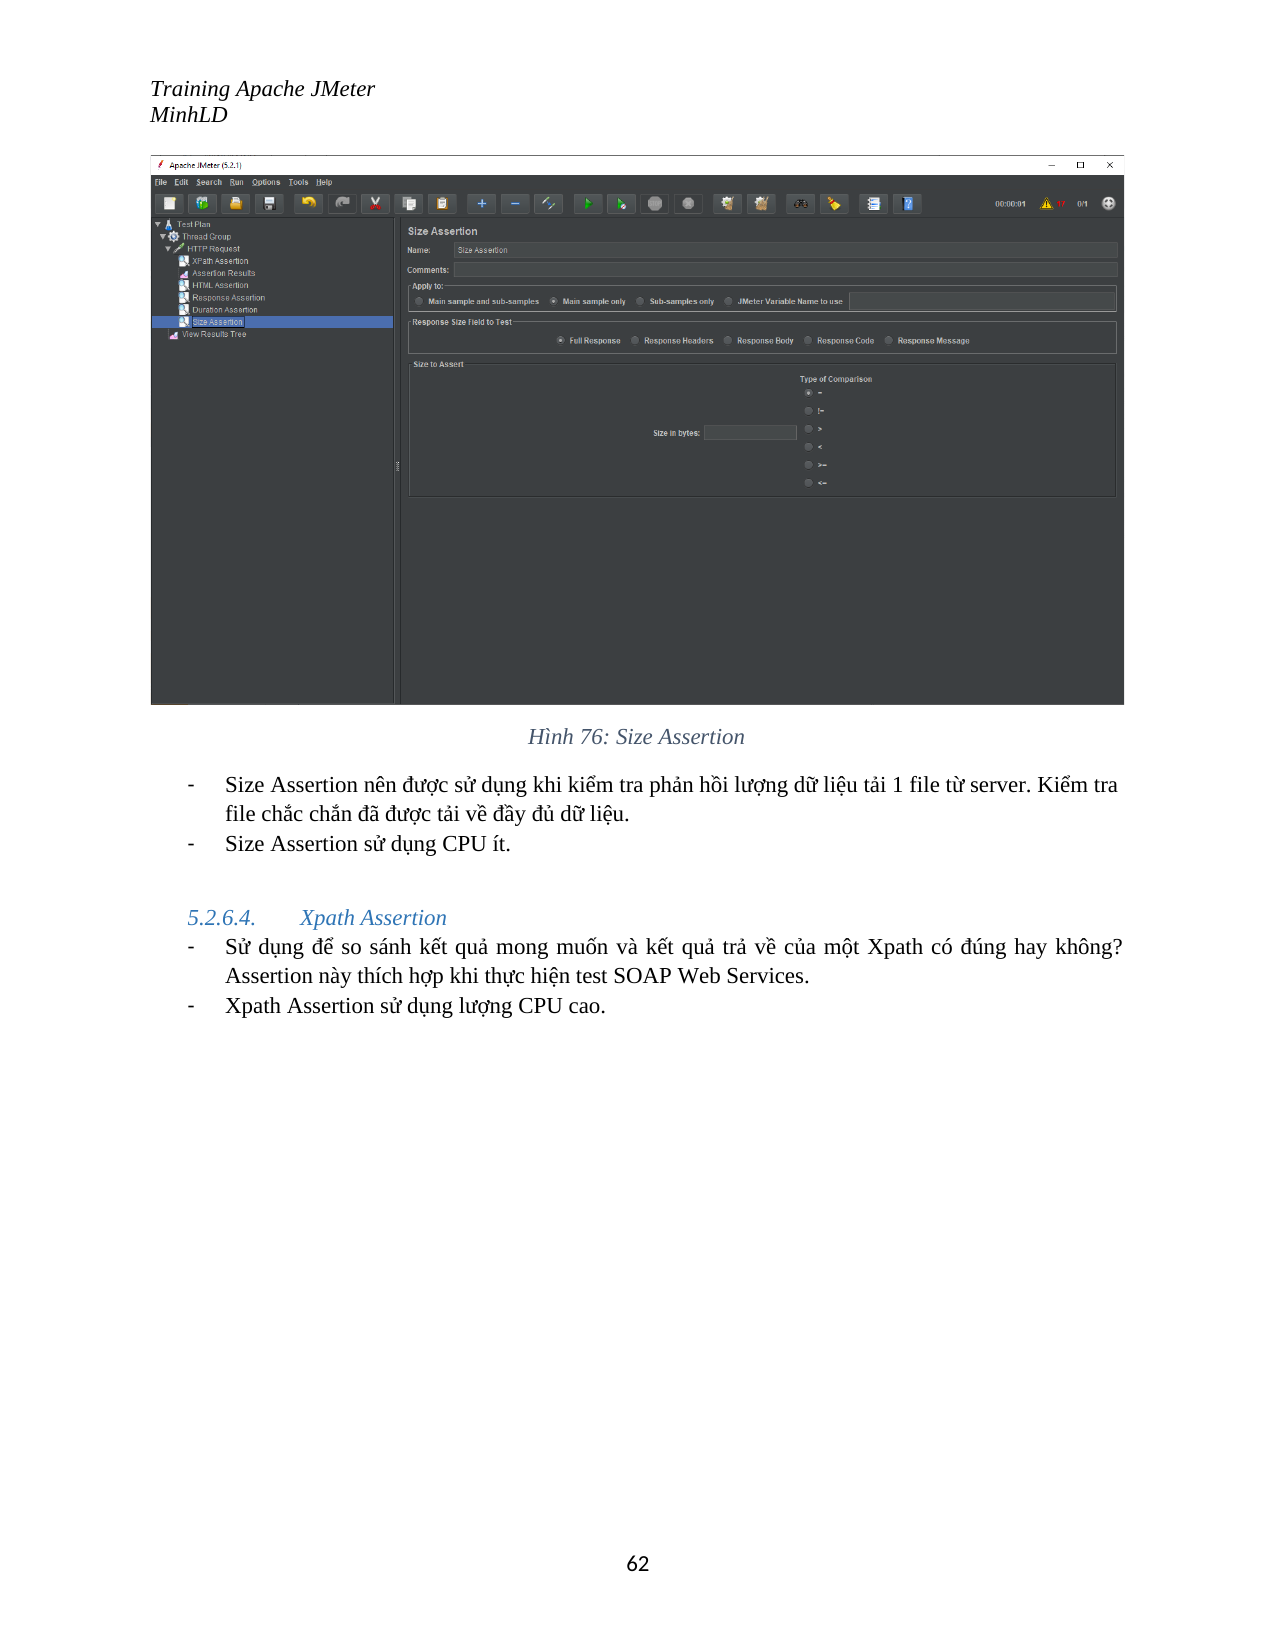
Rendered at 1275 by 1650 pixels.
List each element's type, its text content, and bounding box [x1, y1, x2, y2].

text Hình 76: Size Assertion [150, 723, 1125, 749]
list Xpath Assertion sử dụng lượng CPU cao. [187, 991, 1125, 1019]
list Sử dụng để so sánh kết quả mong muốn và kết quả trả về của một Xpath có đúng hay không? Assertion này thích hợp khi thực hiện test SOAP Web Services. [187, 932, 1125, 989]
list Size Assertion sử dụng CPU ít. [187, 829, 1125, 857]
list Size Assertion nên được sử dụng khi kiểm tra phản hồi lượng dữ liệu tải 1 file từ server. Kiểm tra file chắc chắn đã được tải về đầy đủ dữ liệu. [187, 770, 1125, 827]
picture [150, 155, 1125, 705]
subtitle Xpath Assertion [187, 904, 1125, 930]
